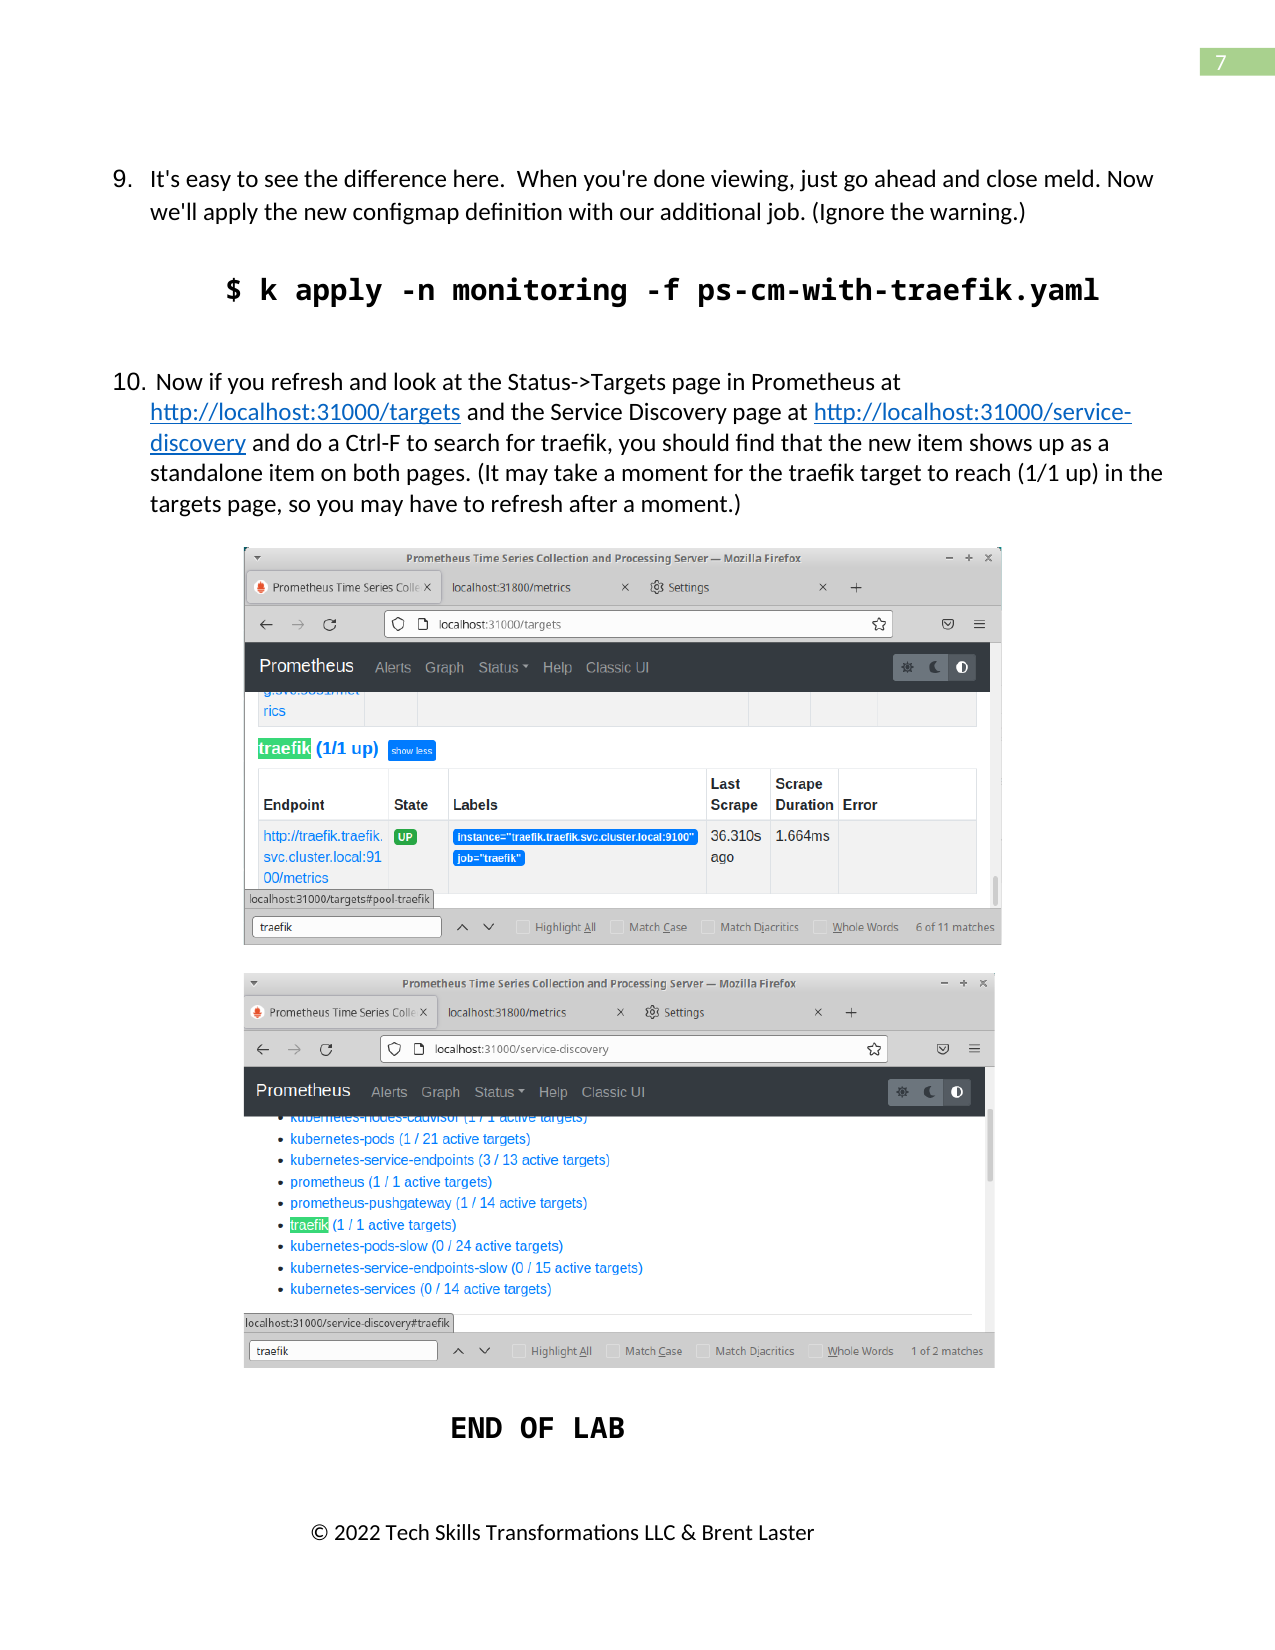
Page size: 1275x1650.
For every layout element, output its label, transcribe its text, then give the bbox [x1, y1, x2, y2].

picture [243, 547, 1002, 945]
list $ k apply -n monitoring -f ps-cm-with-traefik.yaml [150, 269, 1200, 309]
list It's easy to see the difference here. When you're done viewing, just go ahead and close meld. Now we'll apply the new configmap definition with our additional job. (Ignore the warning.) [112, 163, 1200, 227]
list END OF LAB [150, 1408, 1200, 1447]
picture [243, 973, 995, 1368]
list targets page, so you may have to refresh after a moment.) [150, 488, 1200, 518]
list Now if you refresh and look at the Status->Targets page in Prometheus at http://localhost:31000/targets and the Service Discovery page at http://localhost:31000/service-discovery and do a Ctrl-F to search for traefik, you should find that the new item shows up as a standalone item on both pages. (It may take a moment for the traefik target to reach (1/1 up) in the [112, 366, 1200, 488]
